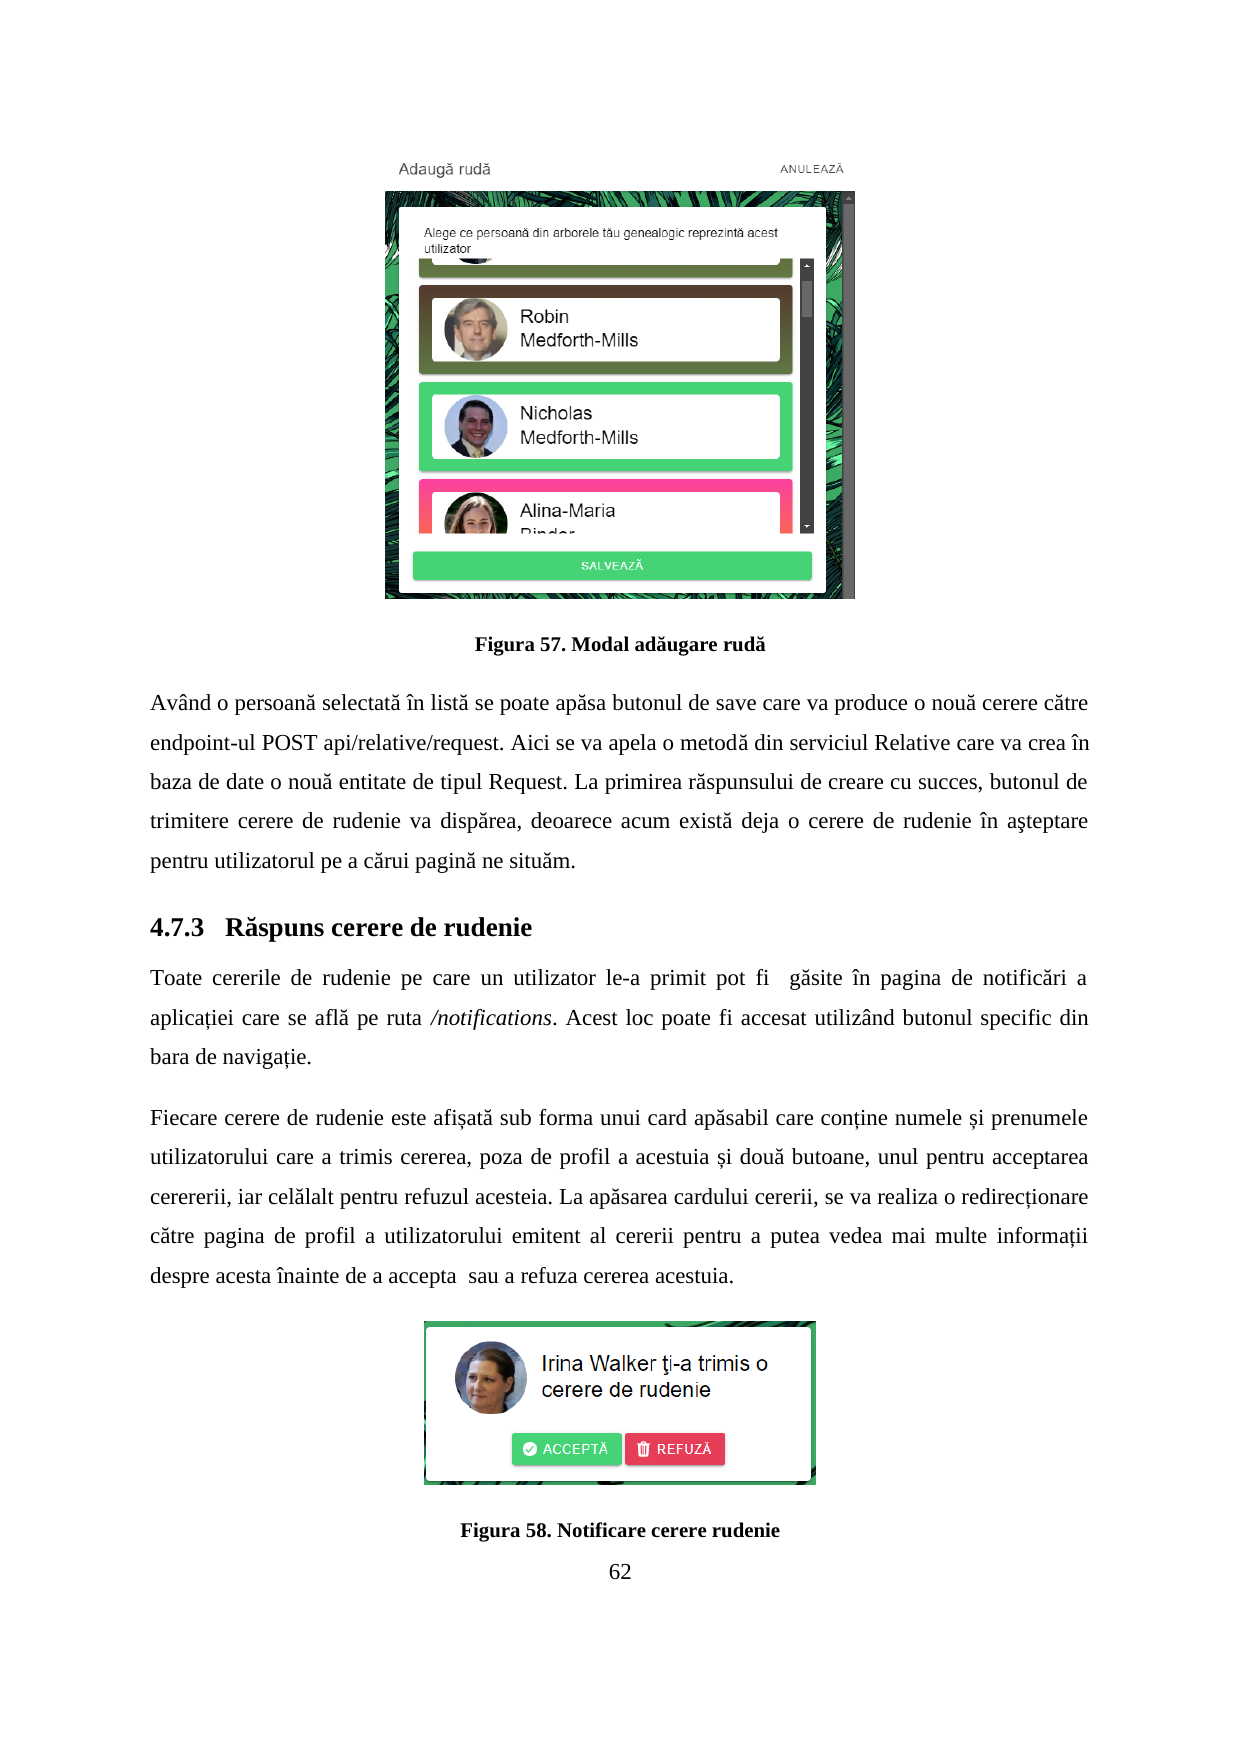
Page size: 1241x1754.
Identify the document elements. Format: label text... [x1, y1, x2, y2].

text Având o persoană selectată în listă se poate apăsa butonul de save care va produce o nouă cerere către endpoint-ul POST api/relative/request. Aici se va apela o metodă din serviciul Relative care va crea în baza de date o nouă entitate de tipul Request. La primirea răspunsului de creare cu succes, butonul de trimitere cerere de rudenie va dispărea, deoarece acum există deja o cerere de rudenie în aşteptare pentru utilizatorul pe a cărui pagină ne situăm. [150, 689, 1090, 873]
picture [385, 149, 855, 599]
text Fiecare cerere de rudenie este afișată sub forma unui card apăsabil care conține numele și prenumele utilizatorului care a trimis cererea, poza de profil a acestuia și două butoane, unul pentru acceptarea cerererii, iar celălalt pentru refuzul acesteia. La apăsarea cardului cererii, se va realiza o redirecționare către pagina de profil a utilizatorului emitent al cererii pentru a putea vedea mai multe informații despre acesta înainte de a accepta sau a refuza cererea acestuia. [150, 1104, 1090, 1288]
picture [424, 1321, 816, 1485]
text Figura 58. Notificare cerere rudenie [150, 1518, 1090, 1542]
text Figura 57. Modal adăugare rudă [150, 632, 1090, 656]
subtitle Răspuns cerere de rudenie [150, 912, 1090, 943]
text Toate cererile de rudenie pe care un utilizator le-a primit pot fi găsite în pagina de notificări a aplicației care se află pe ruta /notifications. Acest loc poate fi accesat utilizând butonul specific din bara de navigație. [150, 964, 1090, 1070]
